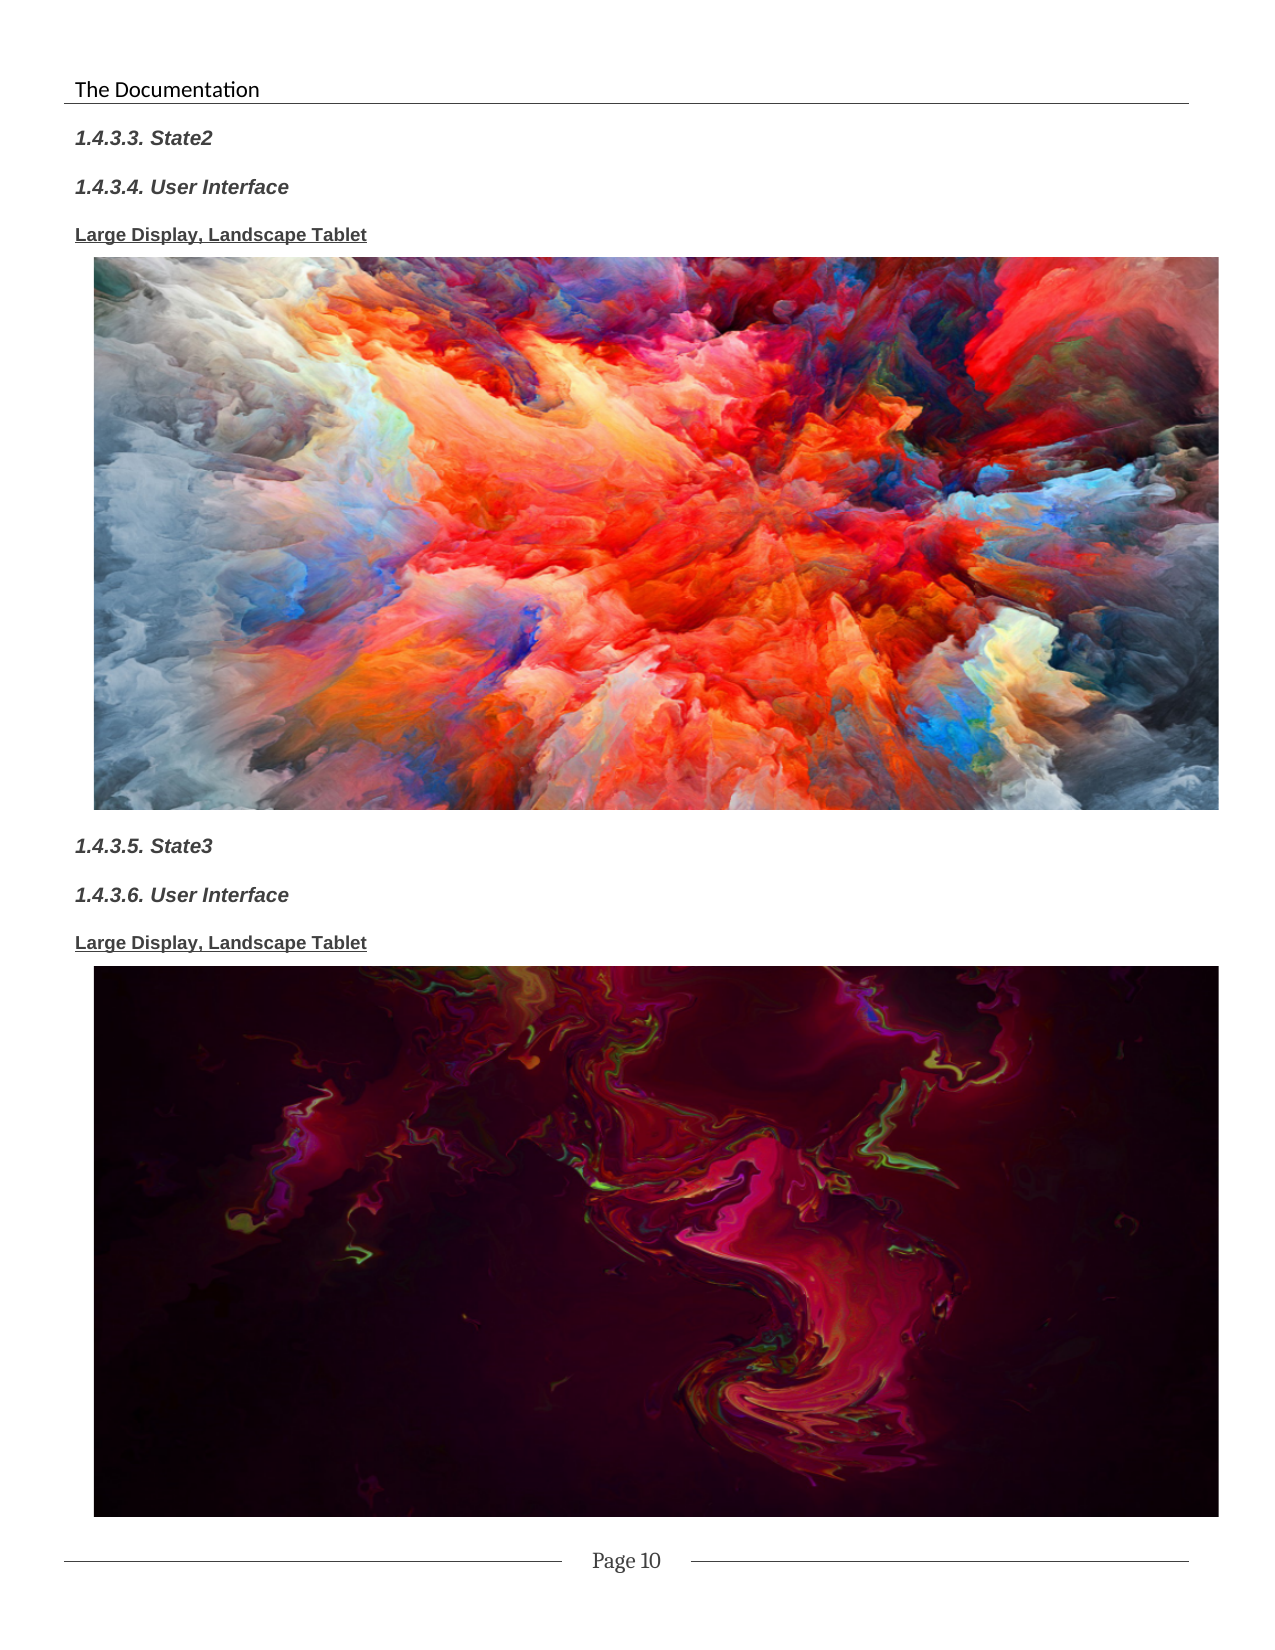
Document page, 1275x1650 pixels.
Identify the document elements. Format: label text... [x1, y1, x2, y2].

subtitle User Interface [75, 883, 1200, 907]
subtitle State2 [75, 126, 1200, 150]
subtitle User Interface [75, 175, 1200, 199]
subtitle State3 [75, 834, 1200, 858]
subtitle Large Display, Landscape Tablet [75, 224, 1200, 245]
subtitle Large Display, Landscape Tablet [75, 932, 1200, 954]
